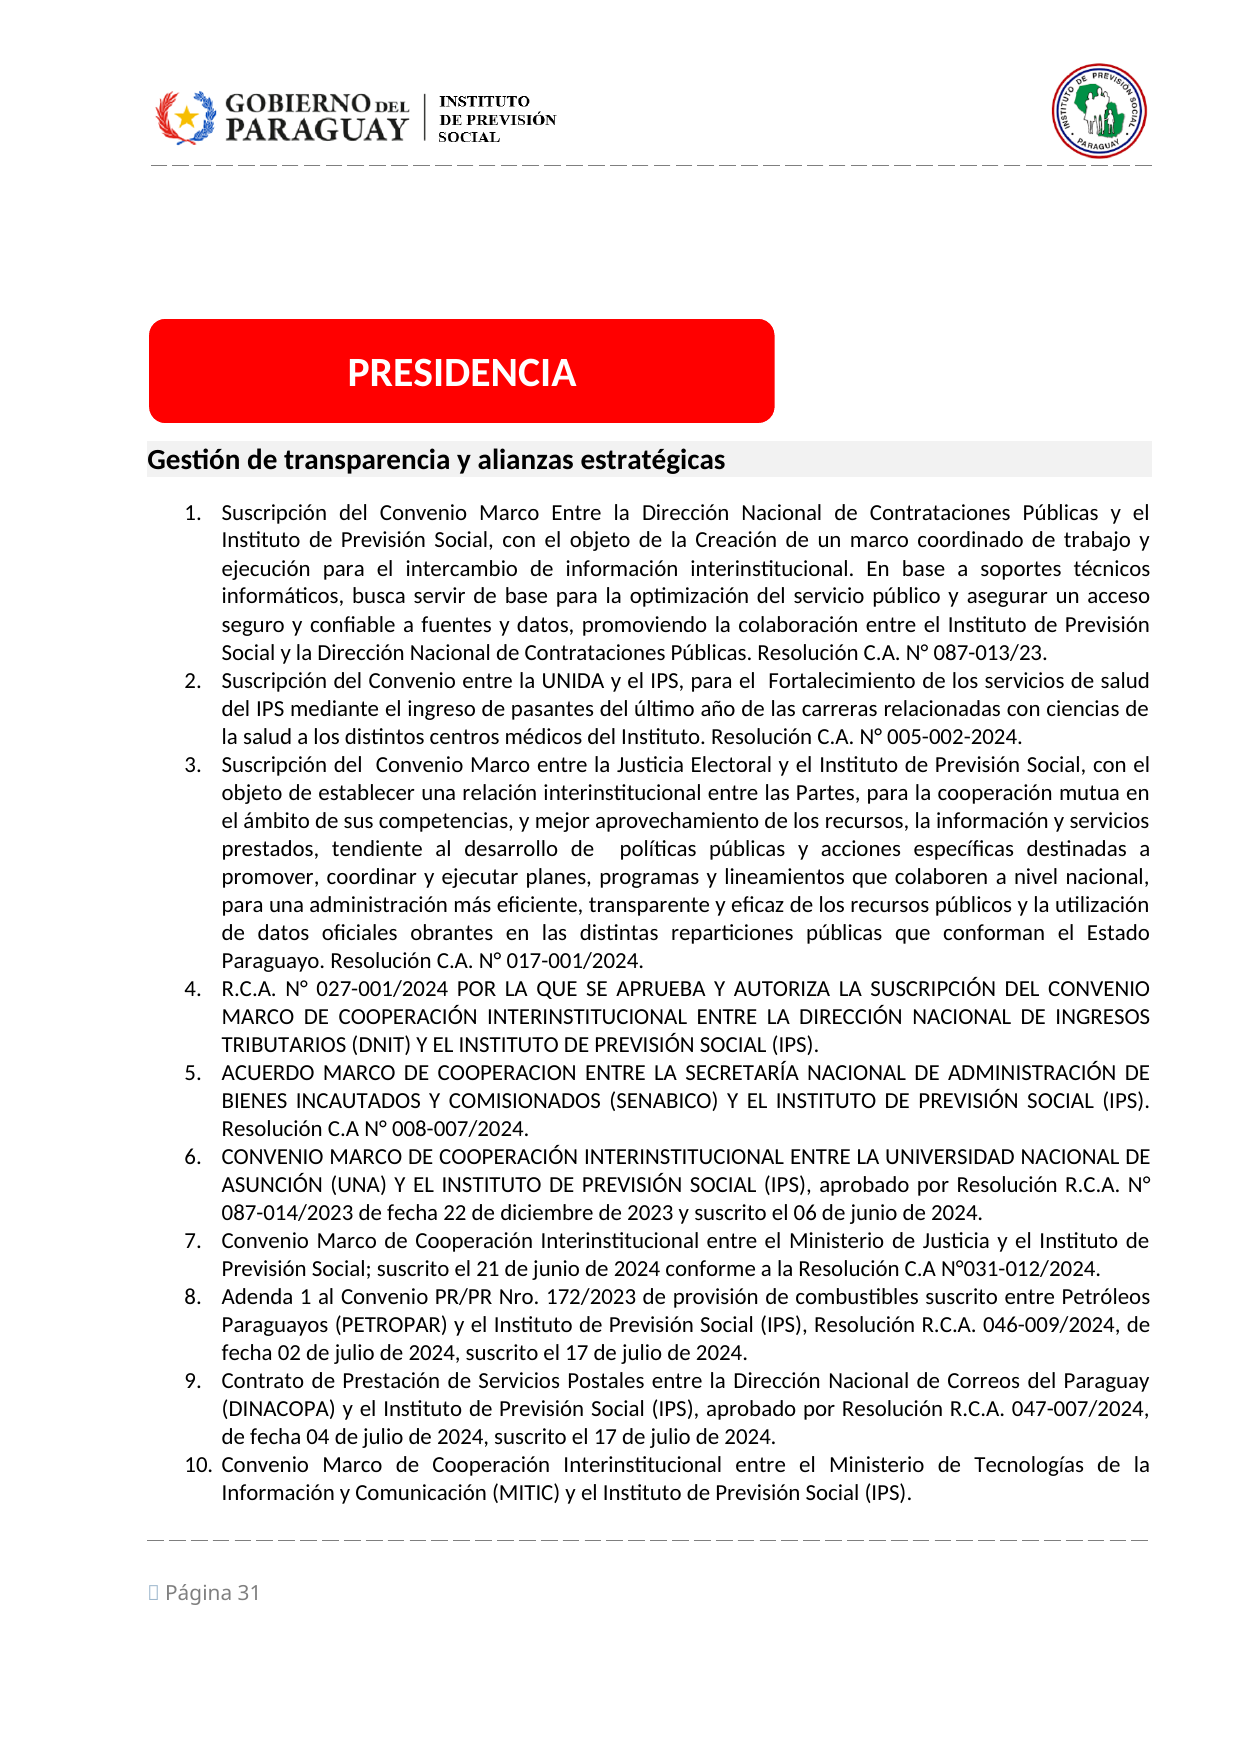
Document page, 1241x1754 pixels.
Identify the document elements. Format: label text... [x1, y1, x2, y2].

subtitle Convenio Específico N° 2 entre el Ministerio de Tecnologías de la Información y Comunicación (MITIC) y el Instituto de Previsión Social (IPS) para la Implementación de sistemas de interoperabilidad en el sector público. [184, 1442, 1152, 1526]
title Gestión de transparencia y alianzas estratégicas [147, 293, 1152, 328]
subtitle CONVENIO MARCO DE COOPERACIÓN INTERINSTITUCIONAL ENTRE LA UNIVERSIDAD NACIONAL DE ASUNCIÓN (UNA) Y EL INSTITUTO DE PREVISIÓN SOCIAL (IPS), aprobado por Resolución R.C.A. N° 087-014/2023 de fecha 22 de diciembre de 2023 y suscrito el 06 de junio de 2024. [184, 994, 1152, 1078]
subtitle Convenio Marco de Cooperación Interinstitucional entre el Ministerio de Tecnologías de la Información y Comunicación (MITIC) y el Instituto de Previsión Social (IPS). [184, 1302, 1152, 1358]
subtitle Suscripción del Convenio Marco entre la Justicia Electoral y el Instituto de Previsión Social, con el objeto de establecer una relación interinstitucional entre las Partes, para la cooperación mutua en el ámbito de sus competencias, y mejor aprovechamiento de los recursos, la información y servicios prestados, tendiente al desarrollo de políticas públicas y acciones específicas destinadas a promover, coordinar y ejecutar planes, programas y lineamientos que colaboren a nivel nacional, para una administración más eficiente, transparente y eficaz de los recursos públicos y la utilización de datos oficiales obrantes en las distintas reparticiones públicas que conforman el Estado Paraguayo. Resolución C.A. N° 017-001/2024. [184, 601, 1152, 826]
subtitle R.C.A. N° 027-001/2024 POR LA QUE SE APRUEBA Y AUTORIZA LA SUSCRIPCIÓN DEL CONVENIO MARCO DE COOPERACIÓN INTERINSTITUCIONAL ENTRE LA DIRECCIÓN NACIONAL DE INGRESOS TRIBUTARIOS (DNIT) Y EL INSTITUTO DE PREVISIÓN SOCIAL (IPS). [184, 826, 1152, 910]
subtitle Convenio Específico N° 1 entre el Ministerio de Tecnologías de la Información y Comunicación (MITIC) y el Instituto de Previsión Social (IPS), sobre la Implementación de un sistema de Conectividad Wifi en espacios públicos. [184, 1358, 1152, 1442]
subtitle Suscripción del Convenio Marco Entre la Dirección Nacional de Contrataciones Públicas y el Instituto de Previsión Social, con el objeto de la Creación de un marco coordinado de trabajo y ejecución para el intercambio de información interinstitucional. En base a soportes técnicos informáticos, busca servir de base para la optimización del servicio público y asegurar un acceso seguro y confiable a fuentes y datos, promoviendo la colaboración entre el Instituto de Previsión Social y la Dirección Nacional de Contrataciones Públicas. Resolución C.A. N° 087-013/23. [184, 349, 1152, 517]
subtitle ACUERDO MARCO DE COOPERACION ENTRE LA SECRETARÍA NACIONAL DE ADMINISTRACIÓN DE BIENES INCAUTADOS Y COMISIONADOS (SENABICO) Y EL INSTITUTO DE PREVISIÓN SOCIAL (IPS). Resolución C.A N° 008-007/2024. [184, 910, 1152, 994]
subtitle Convenio Marco de Cooperación Interinstitucional entre el Ministerio de Justicia y el Instituto de Previsión Social; suscrito el 21 de junio de 2024 conforme a la Resolución C.A N°031-012/2024. [184, 1078, 1152, 1134]
subtitle Suscripción del Convenio entre la UNIDA y el IPS, para el Fortalecimiento de los servicios de salud del IPS mediante el ingreso de pasantes del último año de las carreras relacionadas con ciencias de la salud a los distintos centros médicos del Instituto. Resolución C.A. N° 005-002-2024. [184, 517, 1152, 601]
subtitle Adenda 1 al Convenio PR/PR Nro. 172/2023 de provisión de combustibles suscrito entre Petróleos Paraguayos (PETROPAR) y el Instituto de Previsión Social (IPS), Resolución R.C.A. 046-009/2024, de fecha 02 de julio de 2024, suscrito el 17 de julio de 2024. [184, 1134, 1152, 1218]
picture [147, 73, 579, 163]
subtitle Contrato de Prestación de Servicios Postales entre la Dirección Nacional de Correos del Paraguay (DINACOPA) y el Instituto de Previsión Social (IPS), aprobado por Resolución R.C.A. 047-007/2024, de fecha 04 de julio de 2024, suscrito el 17 de julio de 2024. [184, 1218, 1152, 1302]
picture [1047, 60, 1154, 163]
